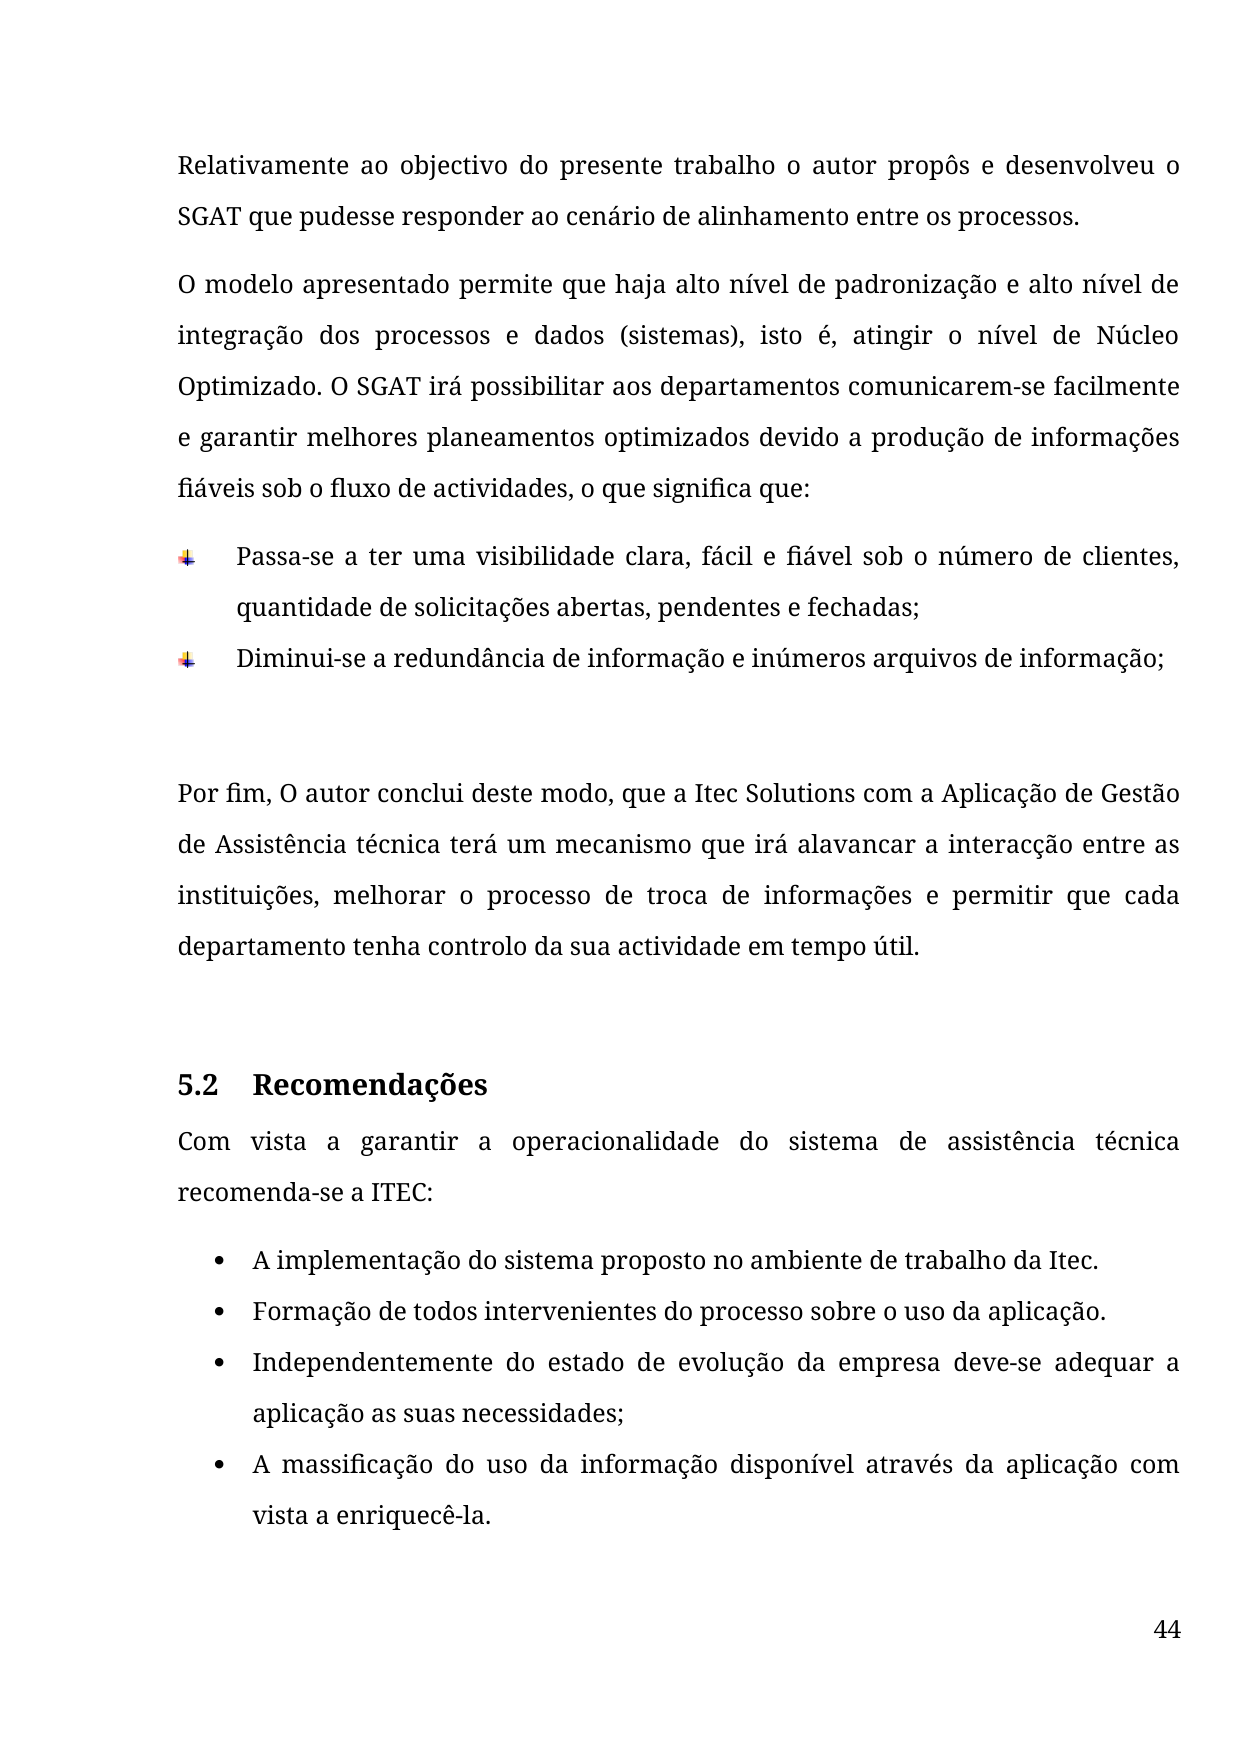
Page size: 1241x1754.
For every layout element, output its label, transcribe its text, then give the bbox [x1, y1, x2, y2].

picture [178, 650, 195, 668]
picture [178, 548, 195, 566]
text O modelo apresentado permite que haja alto nível de padronização e alto nível de integração dos processos e dados (sistemas), isto é, atingir o nível de Núcleo Optimizado. O SGAT irá possibilitar aos departamentos comunicarem-se facilmente e garantir melhores planeamentos optimizados devido a produção de informações fiáveis sob o fluxo de actividades, o que significa que: [177, 266, 1181, 505]
list A implementação do sistema proposto no ambiente de trabalho da Itec. [215, 1243, 1181, 1277]
text Com vista a garantir a operacionalidade do sistema de assistência técnica recomenda-se a ITEC: [177, 1124, 1181, 1209]
list A massificação do uso da informação disponível através da aplicação com vista a enriquecê-la. [215, 1447, 1181, 1532]
text Por fim, O autor conclui deste modo, que a Itec Solutions com a Aplicação de Gestão de Assistência técnica terá um mecanismo que irá alavancar a interacção entre as instituições, melhorar o processo de troca de informações e permitir que cada departamento tenha controlo da sua actividade em tempo útil. [177, 776, 1181, 963]
text Relativamente ao objectivo do presente trabalho o autor propôs e desenvolveu o SGAT que pudesse responder ao cenário de alinhamento entre os processos. [177, 148, 1181, 233]
list Independentemente do estado de evolução da empresa deve-se adequar a aplicação as suas necessidades; [215, 1345, 1181, 1430]
list Passa-se a ter uma visibilidade clara, fácil e fiável sob o número de clientes, quantidade de solicitações abertas, pendentes e fechadas; [177, 538, 1181, 623]
list Diminui-se a redundância de informação e inúmeros arquivos de informação; [177, 640, 1181, 674]
subtitle Recomendações [177, 1064, 1181, 1104]
list Formação de todos intervenientes do processo sobre o uso da aplicação. [215, 1294, 1181, 1328]
